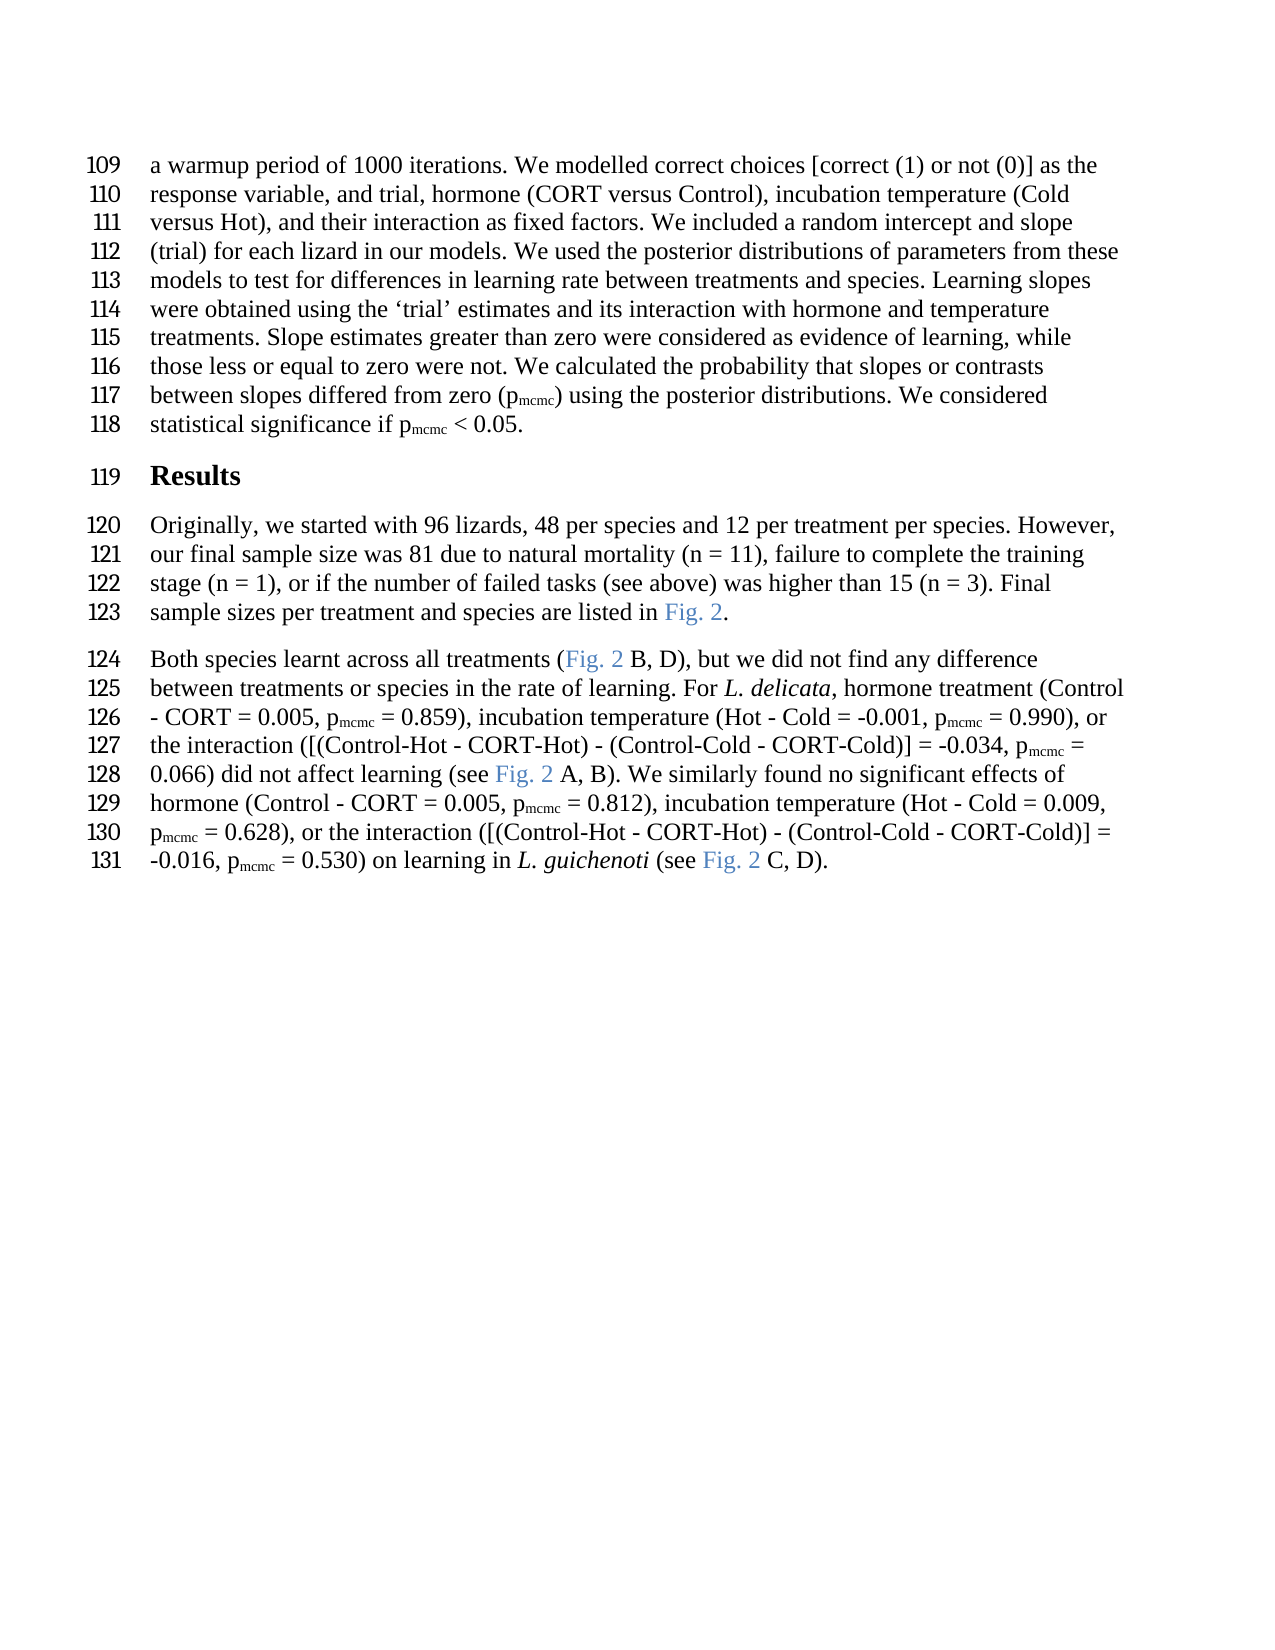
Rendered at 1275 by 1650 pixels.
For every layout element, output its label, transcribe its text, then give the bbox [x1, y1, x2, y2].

text Originally, we started with 96 lizards, 48 per species and 12 per treatment per species. However, our final sample size was 81 due to natural mortality (n = 11), failure to complete the training stage (n = 1), or if the number of failed tasks (see above) was higher than 15 (n = 3). Final sample sizes per treatment and species are listed in Fig. 2. [150, 511, 1125, 626]
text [150, 150, 1125, 437]
subtitle Results [150, 458, 1125, 492]
text Both species learnt across all treatments (Fig. 2 B, D), but we did not find any difference between treatments or species in the rate of learning. For L. delicata, hormone treatment (Control - CORT = 0.005, pmcmc = 0.859), incubation temperature (Hot - Cold = -0.001, pmcmc = 0.990), or the interaction ([(Control-Hot - CORT-Hot) - (Control-Cold - CORT-Cold)] = -0.034, pmcmc = 0.066) did not affect learning (see Fig. 2 A, B). We similarly found no significant effects of hormone (Control - CORT = 0.005, pmcmc = 0.812), incubation temperature (Hot - Cold = 0.009, pmcmc = 0.628), or the interaction ([(Control-Hot - CORT-Hot) - (Control-Cold - CORT-Cold)] = -0.016, pmcmc = 0.530) on learning in L. guichenoti (see Fig. 2 C, D). [150, 644, 1125, 874]
